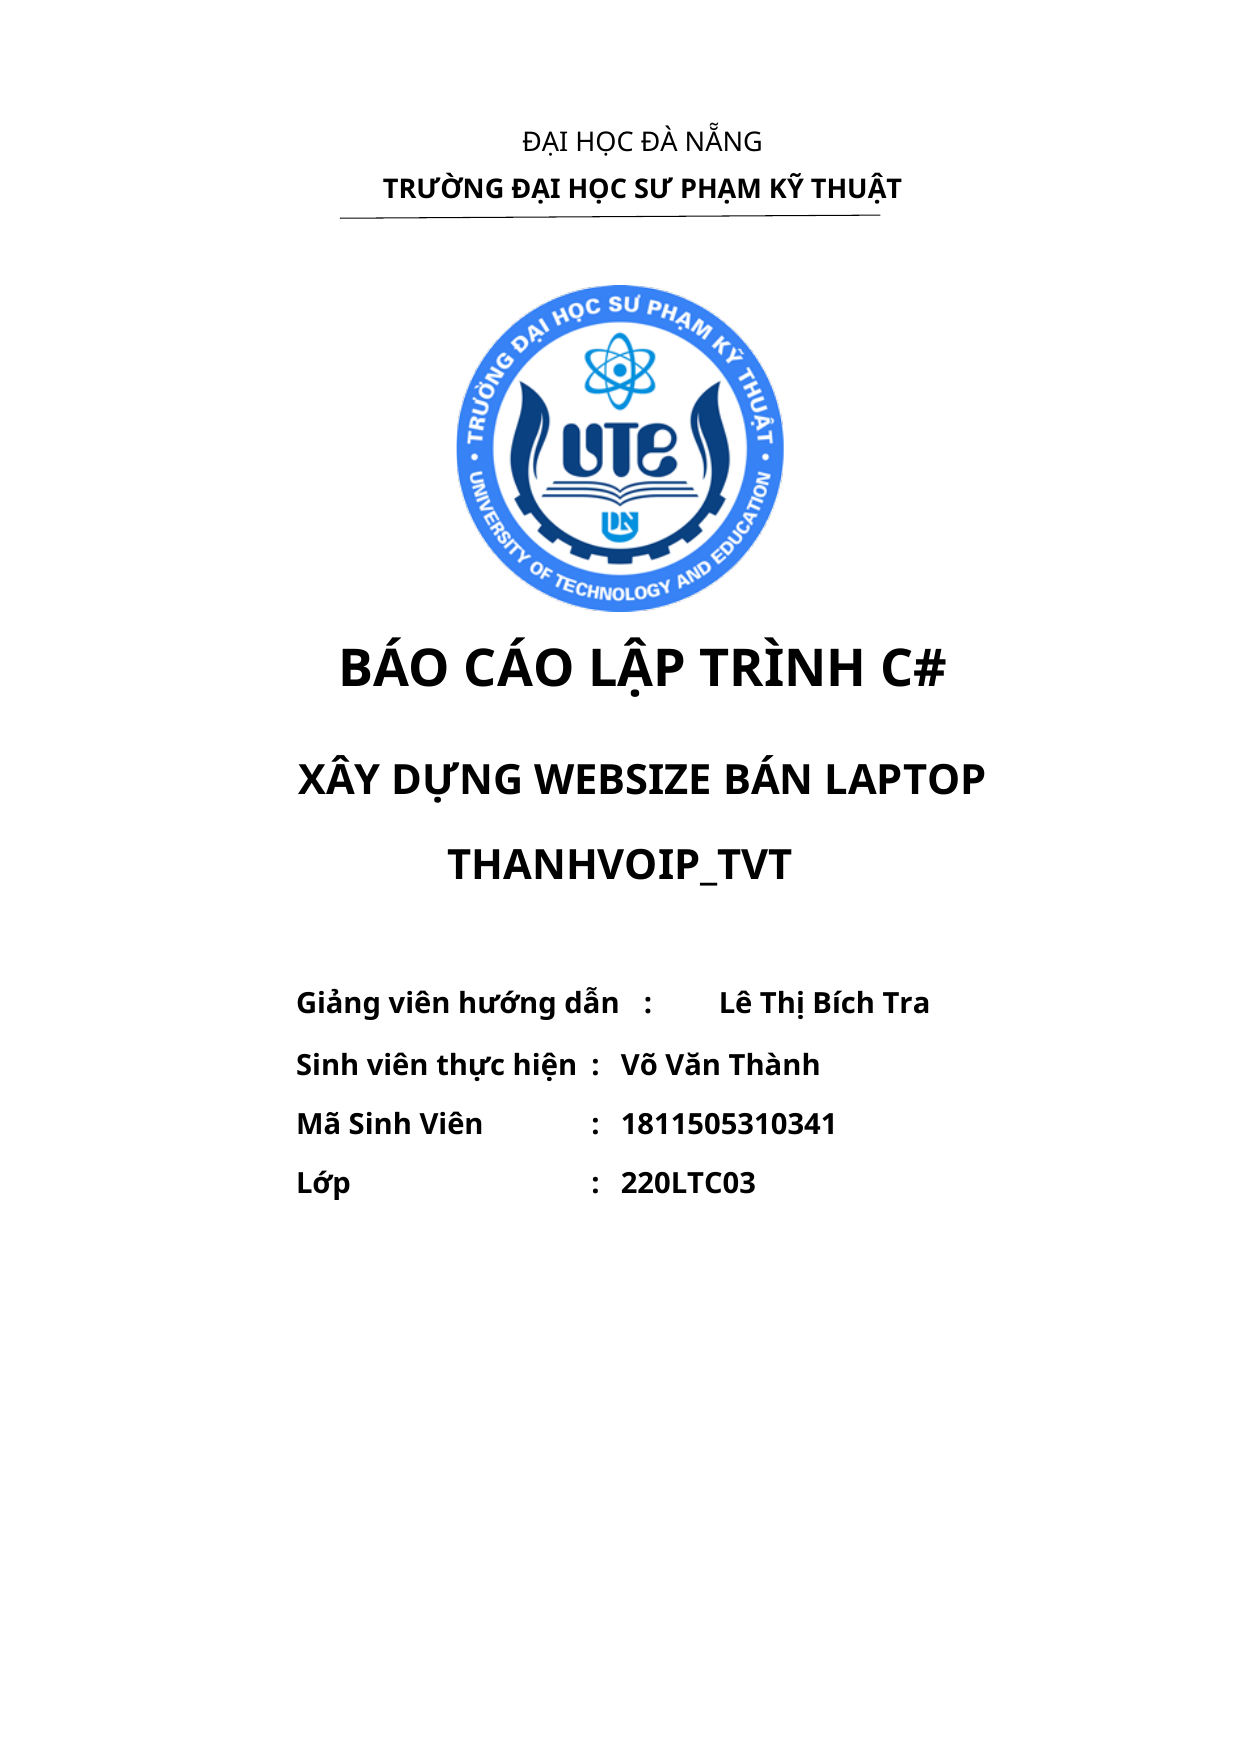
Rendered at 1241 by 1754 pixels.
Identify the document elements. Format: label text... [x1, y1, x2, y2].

picture [456, 285, 784, 612]
text Mã Sinh Viên : 1811505310341 [118, 1103, 1122, 1143]
text Giảng viên hướng dẫn : Lê Thị Bích Tra [118, 983, 1122, 1022]
text BÁO CÁO LẬP TRÌNH C# [118, 631, 1122, 702]
text Lớp : 220LTC03 [118, 1163, 1122, 1202]
text ĐẠI HỌC ĐÀ NẴNG [118, 123, 1122, 159]
text XÂY DỰNG WEBSIZE BÁN LAPTOP THANHVOIP_TVT [118, 750, 1122, 892]
text TRƯỜNG ĐẠI HỌC SƯ PHẠM KỸ THUẬT [118, 169, 1122, 206]
text Sinh viên thực hiện : Võ Văn Thành [118, 1044, 1122, 1083]
